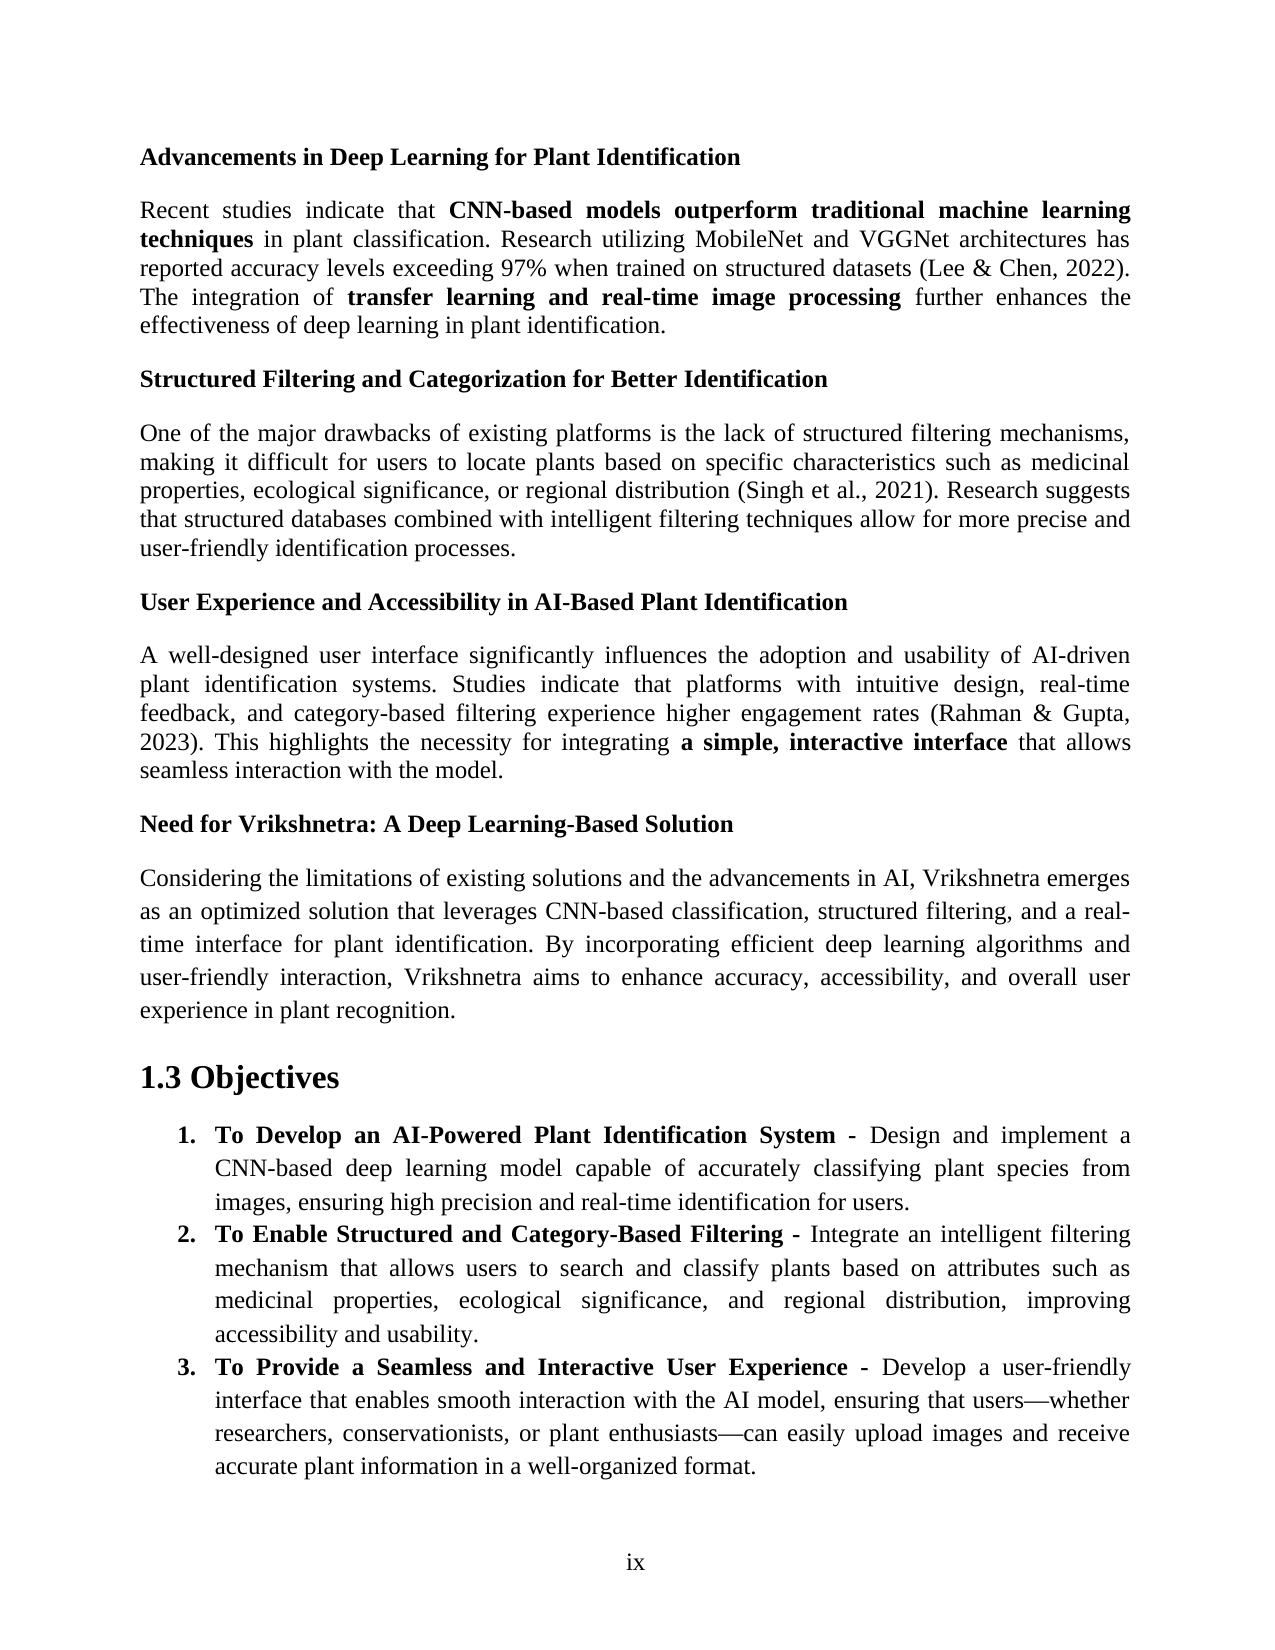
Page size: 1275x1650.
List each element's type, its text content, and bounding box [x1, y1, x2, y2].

text Recent studies indicate that CNN-based models outperform traditional machine learning techniques in plant classification. Research utilizing MobileNet and VGGNet architectures has reported accuracy levels exceeding 97% when trained on structured datasets (Lee & Chen, 2022). The integration of transfer learning and real-time image processing further enhances the effectiveness of deep learning in plant identification. [139, 195, 1131, 339]
text One of the major drawbacks of existing platforms is the lack of structured filtering mechanisms, making it difficult for users to locate plants based on specific characteristics such as medicinal properties, ecological significance, or regional distribution (Singh et al., 2021). Research suggests that structured databases combined with intelligent filtering techniques allow for more precise and user-friendly identification processes. [139, 418, 1131, 562]
text A well-designed user interface significantly influences the adoption and usability of AI-driven plant identification systems. Studies indicate that platforms with intuitive design, real-time feedback, and category-based filtering experience higher engagement rates (Rahman & Gupta, 2023). This highlights the necessity for integrating a simple, interactive interface that allows seamless interaction with the model. [139, 640, 1131, 784]
subtitle Need for Vrikshnetra: A Deep Learning-Based Solution [139, 809, 1131, 838]
subtitle 1.3 Objectives [139, 1057, 1131, 1096]
subtitle User Experience and Accessibility in AI-Based Plant Identification [139, 587, 1131, 615]
subtitle Advancements in Deep Learning for Plant Identification [139, 142, 1131, 170]
list To Enable Structured and Category-Based Filtering - Integrate an intelligent filtering mechanism that allows users to search and classify plants based on attributes such as medicinal properties, ecological significance, and regional distribution, improving accessibility and usability. [177, 1219, 1131, 1347]
list To Develop an AI-Powered Plant Identification System - Design and implement a CNN-based deep learning model capable of accurately classifying plant species from images, ensuring high precision and real-time identification for users. [177, 1121, 1131, 1215]
text Considering the limitations of existing solutions and the advancements in AI, Vrikshnetra emerges as an optimized solution that leverages CNN-based classification, structured filtering, and a real-time interface for plant identification. By incorporating efficient deep learning algorithms and user-friendly interaction, Vrikshnetra aims to enhance accuracy, accessibility, and overall user experience in plant recognition. [139, 863, 1131, 1024]
subtitle Structured Filtering and Categorization for Better Identification [139, 364, 1131, 393]
list To Provide a Seamless and Interactive User Experience - Develop a user-friendly interface that enables smooth interaction with the AI model, ensuring that users—whether researchers, conservationists, or plant enthusiasts—can easily upload images and receive accurate plant information in a well-organized format. [177, 1352, 1131, 1479]
